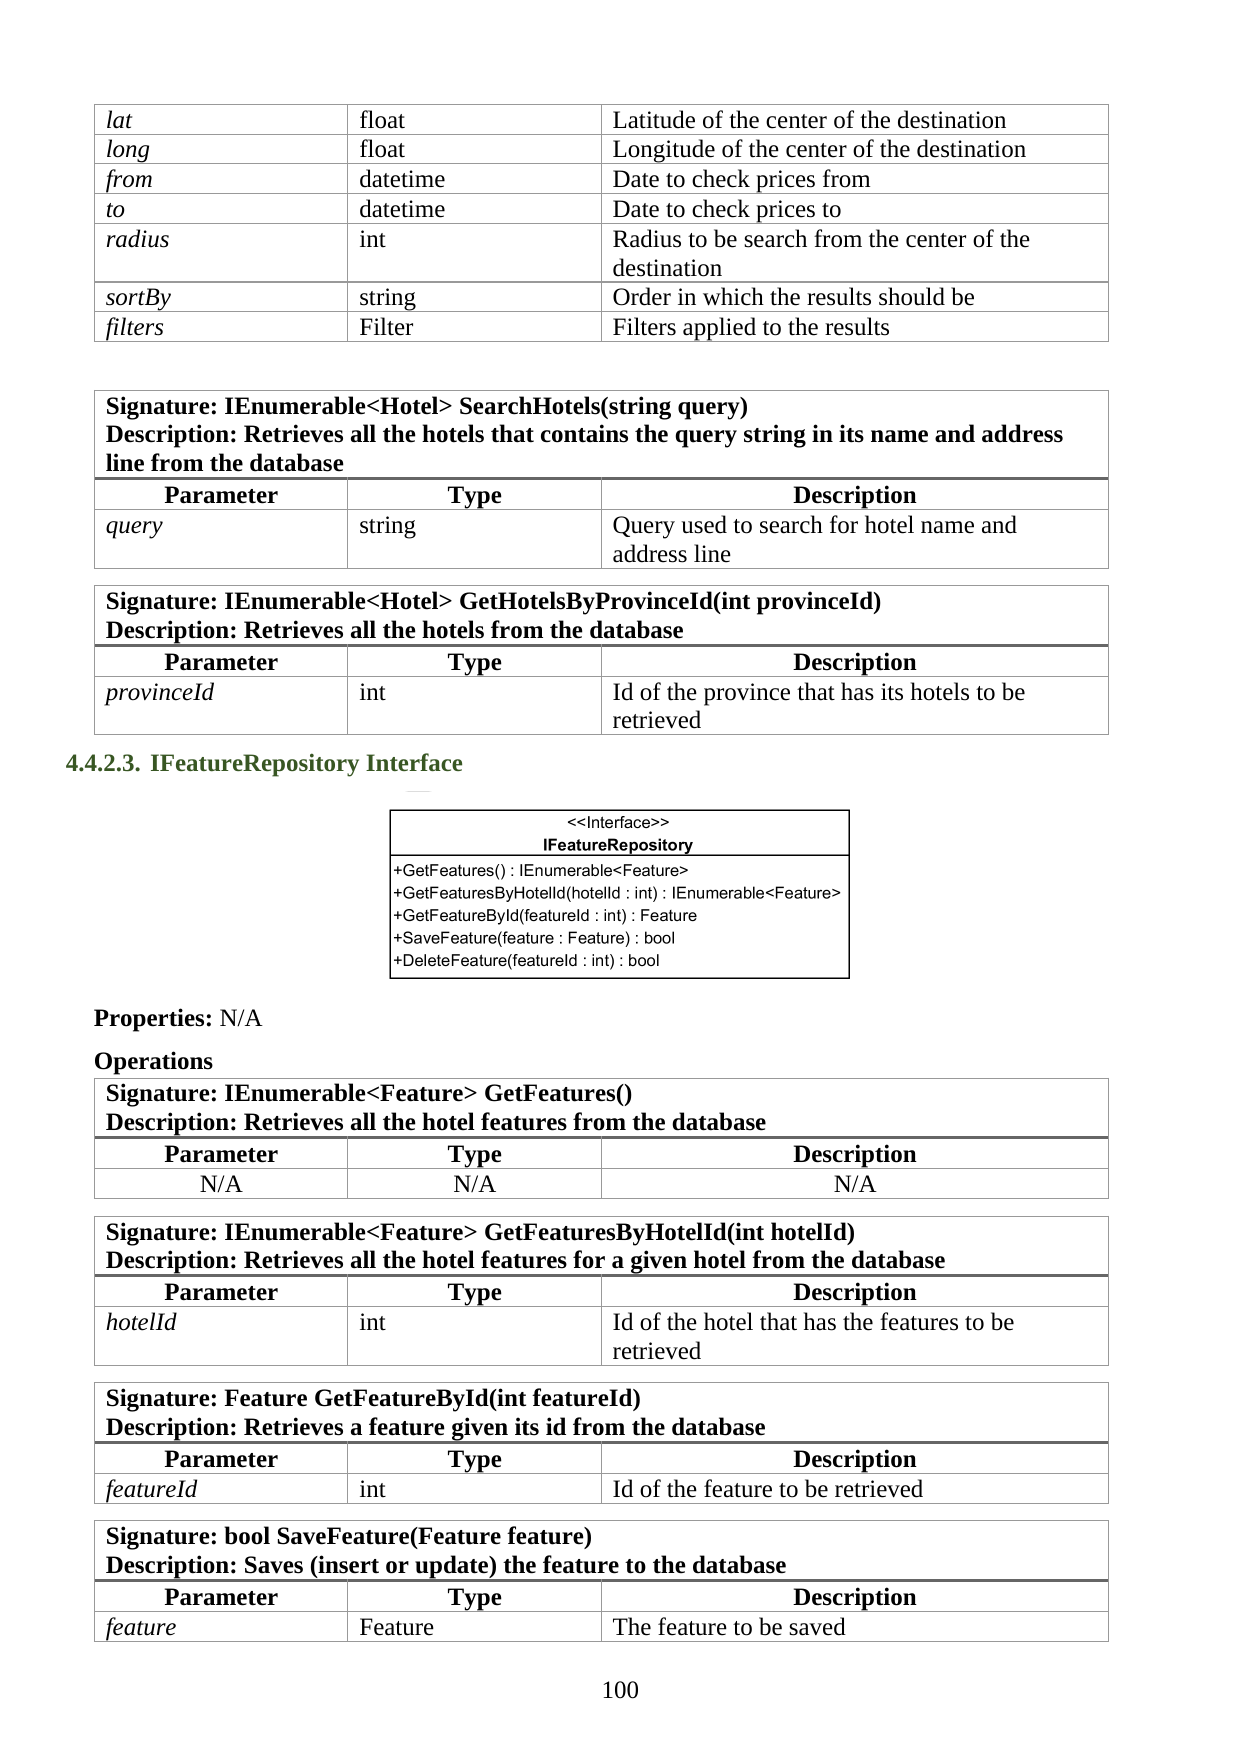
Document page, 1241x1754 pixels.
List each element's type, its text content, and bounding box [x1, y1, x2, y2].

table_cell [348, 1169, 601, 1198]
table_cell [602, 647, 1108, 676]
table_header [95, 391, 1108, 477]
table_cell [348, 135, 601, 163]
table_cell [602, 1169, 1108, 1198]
subtitle IFeatureRepository Interface [141, 748, 1146, 777]
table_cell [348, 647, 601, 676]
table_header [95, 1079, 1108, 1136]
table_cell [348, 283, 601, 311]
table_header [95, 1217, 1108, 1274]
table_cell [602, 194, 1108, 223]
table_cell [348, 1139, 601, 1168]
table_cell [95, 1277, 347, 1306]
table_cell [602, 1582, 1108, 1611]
picture [387, 791, 853, 984]
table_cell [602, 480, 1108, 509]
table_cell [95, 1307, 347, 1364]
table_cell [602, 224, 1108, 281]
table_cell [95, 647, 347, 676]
text Properties: N/A [94, 1003, 1146, 1032]
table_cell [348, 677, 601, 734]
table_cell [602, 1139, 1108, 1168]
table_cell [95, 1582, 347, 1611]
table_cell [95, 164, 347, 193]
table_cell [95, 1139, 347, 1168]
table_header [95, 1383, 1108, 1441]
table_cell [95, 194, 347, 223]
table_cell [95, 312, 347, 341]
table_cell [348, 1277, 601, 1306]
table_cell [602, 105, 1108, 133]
text Operations [94, 1046, 1146, 1075]
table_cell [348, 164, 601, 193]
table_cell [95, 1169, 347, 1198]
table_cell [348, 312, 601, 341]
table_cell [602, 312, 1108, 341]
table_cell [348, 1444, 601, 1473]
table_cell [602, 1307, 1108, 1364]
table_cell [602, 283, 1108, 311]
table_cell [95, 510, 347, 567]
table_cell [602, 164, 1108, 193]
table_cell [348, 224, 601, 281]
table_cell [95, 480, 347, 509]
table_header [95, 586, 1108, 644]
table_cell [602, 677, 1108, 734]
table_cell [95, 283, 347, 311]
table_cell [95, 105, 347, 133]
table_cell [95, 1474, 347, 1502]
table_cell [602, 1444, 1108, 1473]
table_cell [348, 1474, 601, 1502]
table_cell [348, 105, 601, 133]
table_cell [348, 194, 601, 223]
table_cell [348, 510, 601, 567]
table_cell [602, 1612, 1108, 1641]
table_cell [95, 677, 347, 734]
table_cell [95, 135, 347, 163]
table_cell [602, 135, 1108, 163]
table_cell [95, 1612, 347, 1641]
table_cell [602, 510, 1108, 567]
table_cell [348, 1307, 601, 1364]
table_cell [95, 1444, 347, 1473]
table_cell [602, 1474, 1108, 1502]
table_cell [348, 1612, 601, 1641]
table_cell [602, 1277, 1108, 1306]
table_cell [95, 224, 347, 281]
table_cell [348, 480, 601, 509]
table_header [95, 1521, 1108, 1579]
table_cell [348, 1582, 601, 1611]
